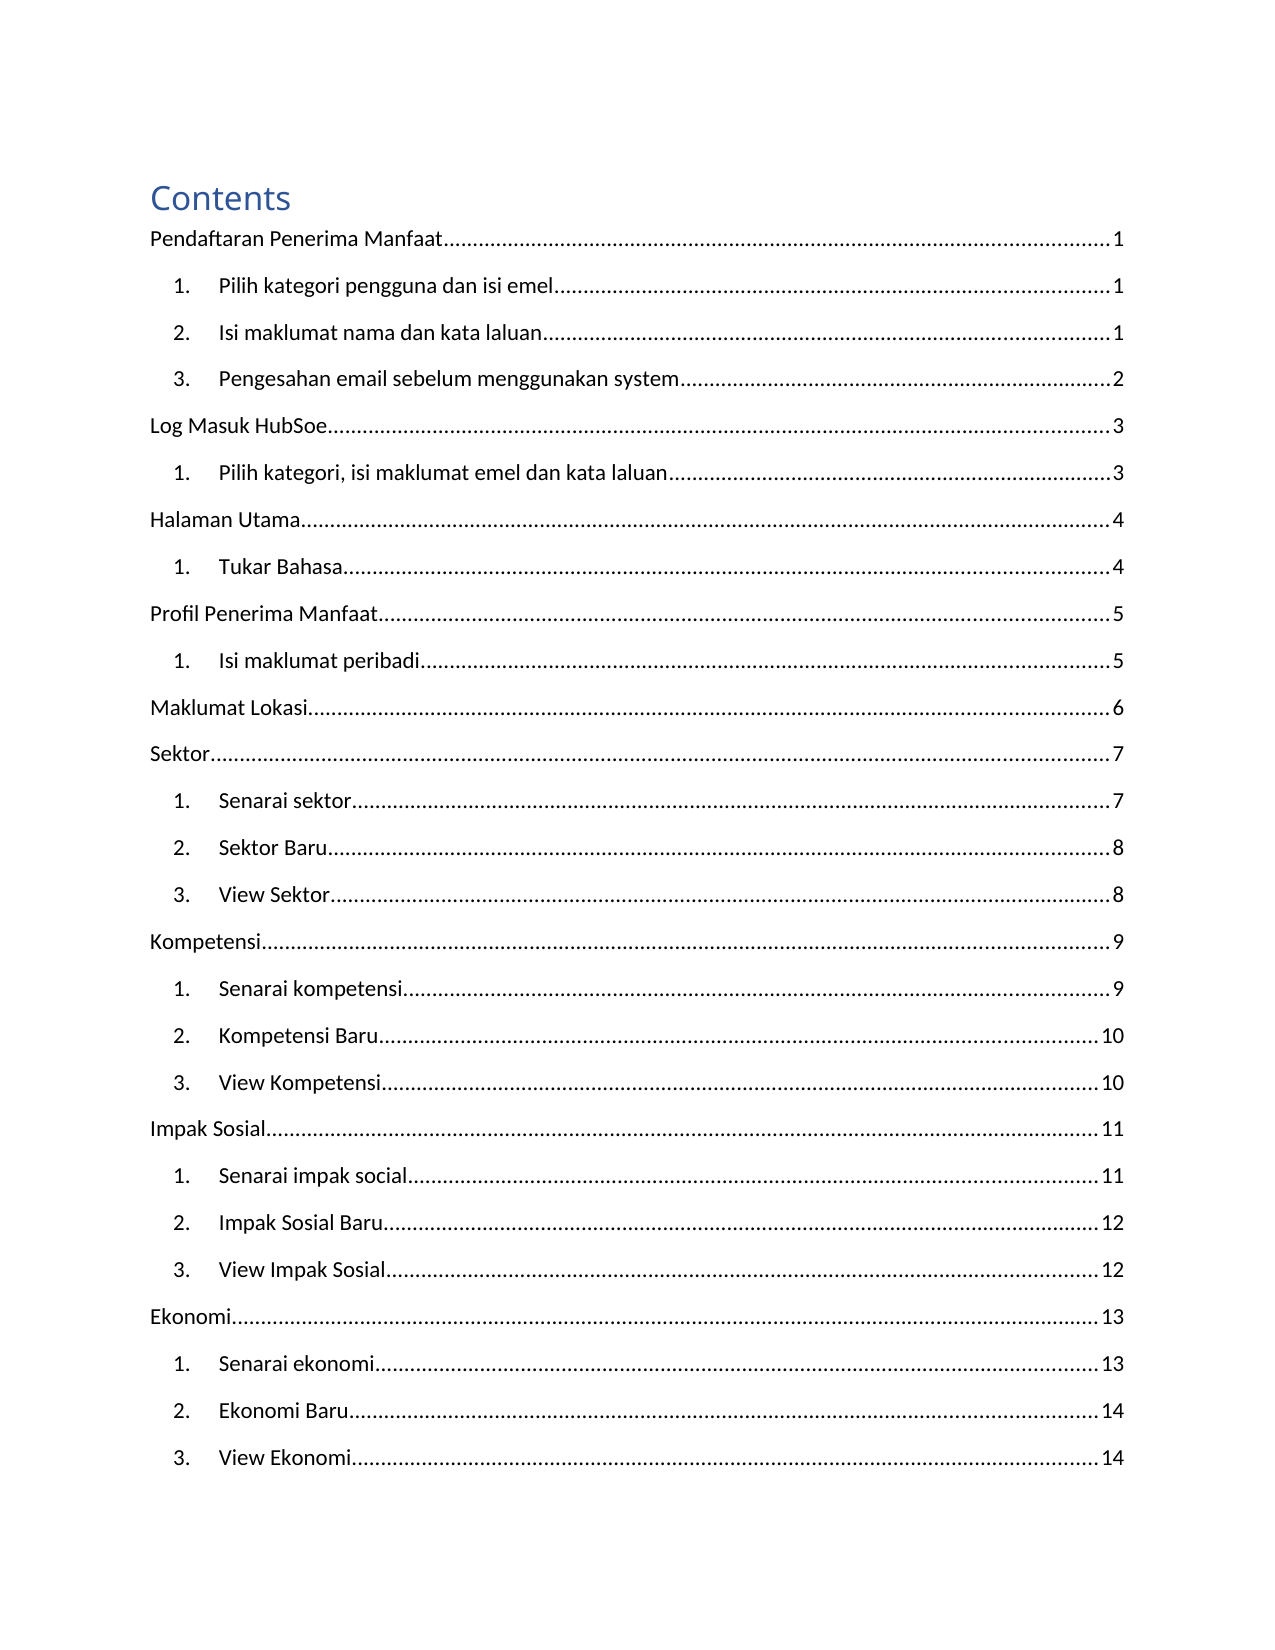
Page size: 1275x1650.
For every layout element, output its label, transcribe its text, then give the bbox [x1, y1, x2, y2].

text 1. Senarai sektor 7 [173, 786, 1125, 814]
text Impak Sosial 11 [150, 1114, 1125, 1143]
text Kompetensi 9 [150, 927, 1125, 955]
text 3. View Impak Sosial 12 [173, 1255, 1125, 1283]
text Ekonomi 13 [150, 1302, 1125, 1330]
text Pendaftaran Penerima Manfaat 1 [150, 224, 1125, 252]
text Profil Penerima Manfaat 5 [150, 599, 1125, 627]
text 1. Senarai kompetensi 9 [173, 974, 1125, 1002]
text 2. Kompetensi Baru 10 [173, 1021, 1125, 1049]
text 1. Senarai ekonomi 13 [173, 1349, 1125, 1377]
text 2. Impak Sosial Baru 12 [173, 1208, 1125, 1236]
text 3. Pengesahan email sebelum menggunakan system 2 [173, 364, 1125, 393]
text 3. View Ekonomi 14 [173, 1443, 1125, 1471]
text 1. Isi maklumat peribadi 5 [173, 646, 1125, 674]
subtitle Contents [150, 175, 1125, 220]
text 2. Isi maklumat nama dan kata laluan 1 [173, 318, 1125, 346]
text 3. View Sektor 8 [173, 880, 1125, 908]
text 1. Senarai impak social 11 [173, 1161, 1125, 1189]
text Halaman Utama 4 [150, 505, 1125, 533]
text Sektor 7 [150, 739, 1125, 768]
text 3. View Kompetensi 10 [173, 1068, 1125, 1096]
text 1. Tukar Bahasa 4 [173, 552, 1125, 580]
text 2. Ekonomi Baru 14 [173, 1396, 1125, 1424]
text 1. Pilih kategori pengguna dan isi emel 1 [173, 271, 1125, 299]
text Log Masuk HubSoe 3 [150, 411, 1125, 439]
text 1. Pilih kategori, isi maklumat emel dan kata laluan 3 [173, 458, 1125, 486]
text Maklumat Lokasi 6 [150, 693, 1125, 721]
text 2. Sektor Baru 8 [173, 833, 1125, 861]
